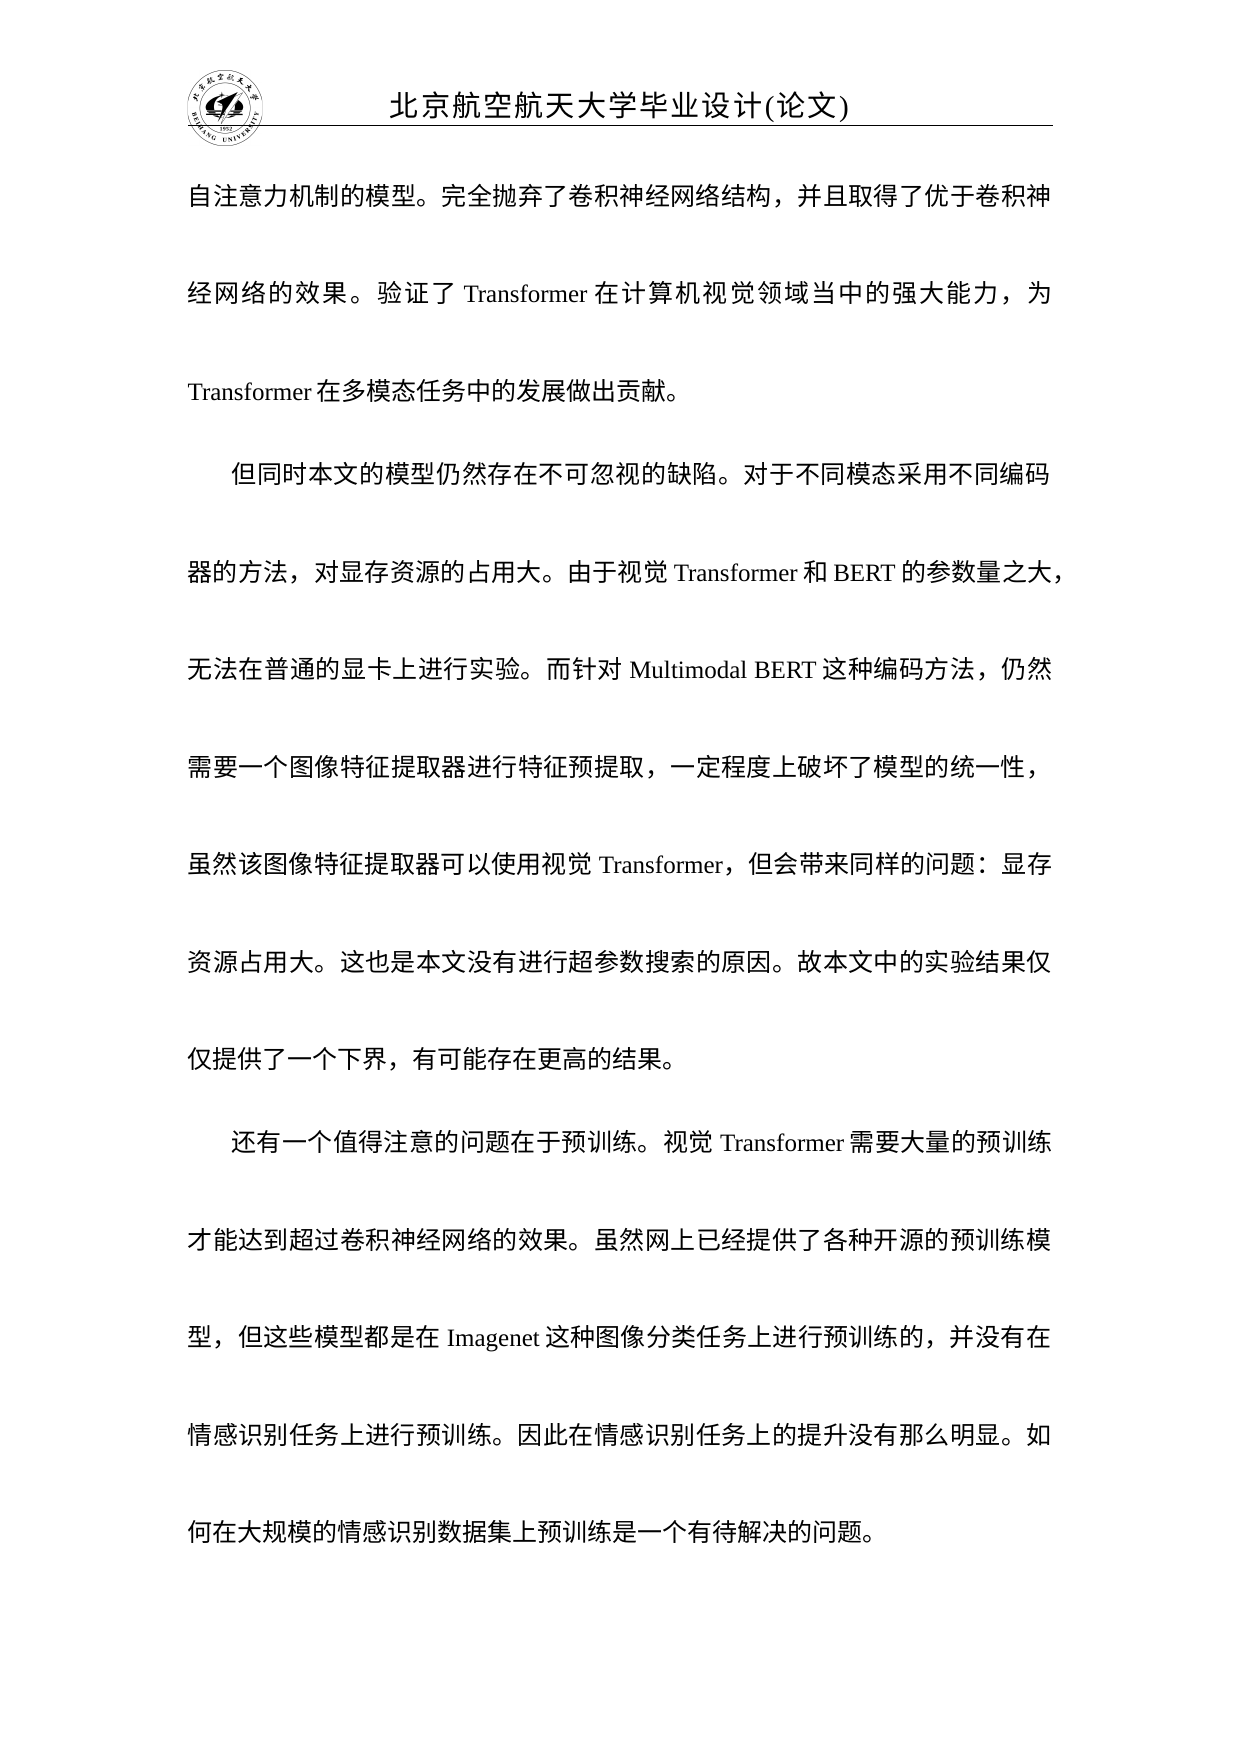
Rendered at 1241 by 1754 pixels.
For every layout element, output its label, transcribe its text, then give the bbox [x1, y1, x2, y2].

picture [187, 70, 263, 146]
text 但同时本文的模型仍然存在不可忽视的缺陷。对于不同模态采用不同编码器的方法，对显存资源的占用大。由于视觉Transformer和BERT的参数量之大，无法在普通的显卡上进行实验。而针对Multimodal BERT这种编码方法，仍然需要一个图像特征提取器进行特征预提取，一定程度上破坏了模型的统一性，虽然该图像特征提取器可以使用视觉Transformer，但会带来同样的问题：显存资源占用大。这也是本文没有进行超参数搜索的原因。故本文中的实验结果仅仅提供了一个下界，有可能存在更高的结果。 [187, 440, 1053, 1090]
text 还有一个值得注意的问题在于预训练。视觉Transformer需要大量的预训练才能达到超过卷积神经网络的效果。虽然网上已经提供了各种开源的预训练模型，但这些模型都是在Imagenet这种图像分类任务上进行预训练的，并没有在情感识别任务上进行预训练。因此在情感识别任务上的提升没有那么明显。如何在大规模的情感识别数据集上预训练是一个有待解决的问题。 [187, 1108, 1053, 1563]
